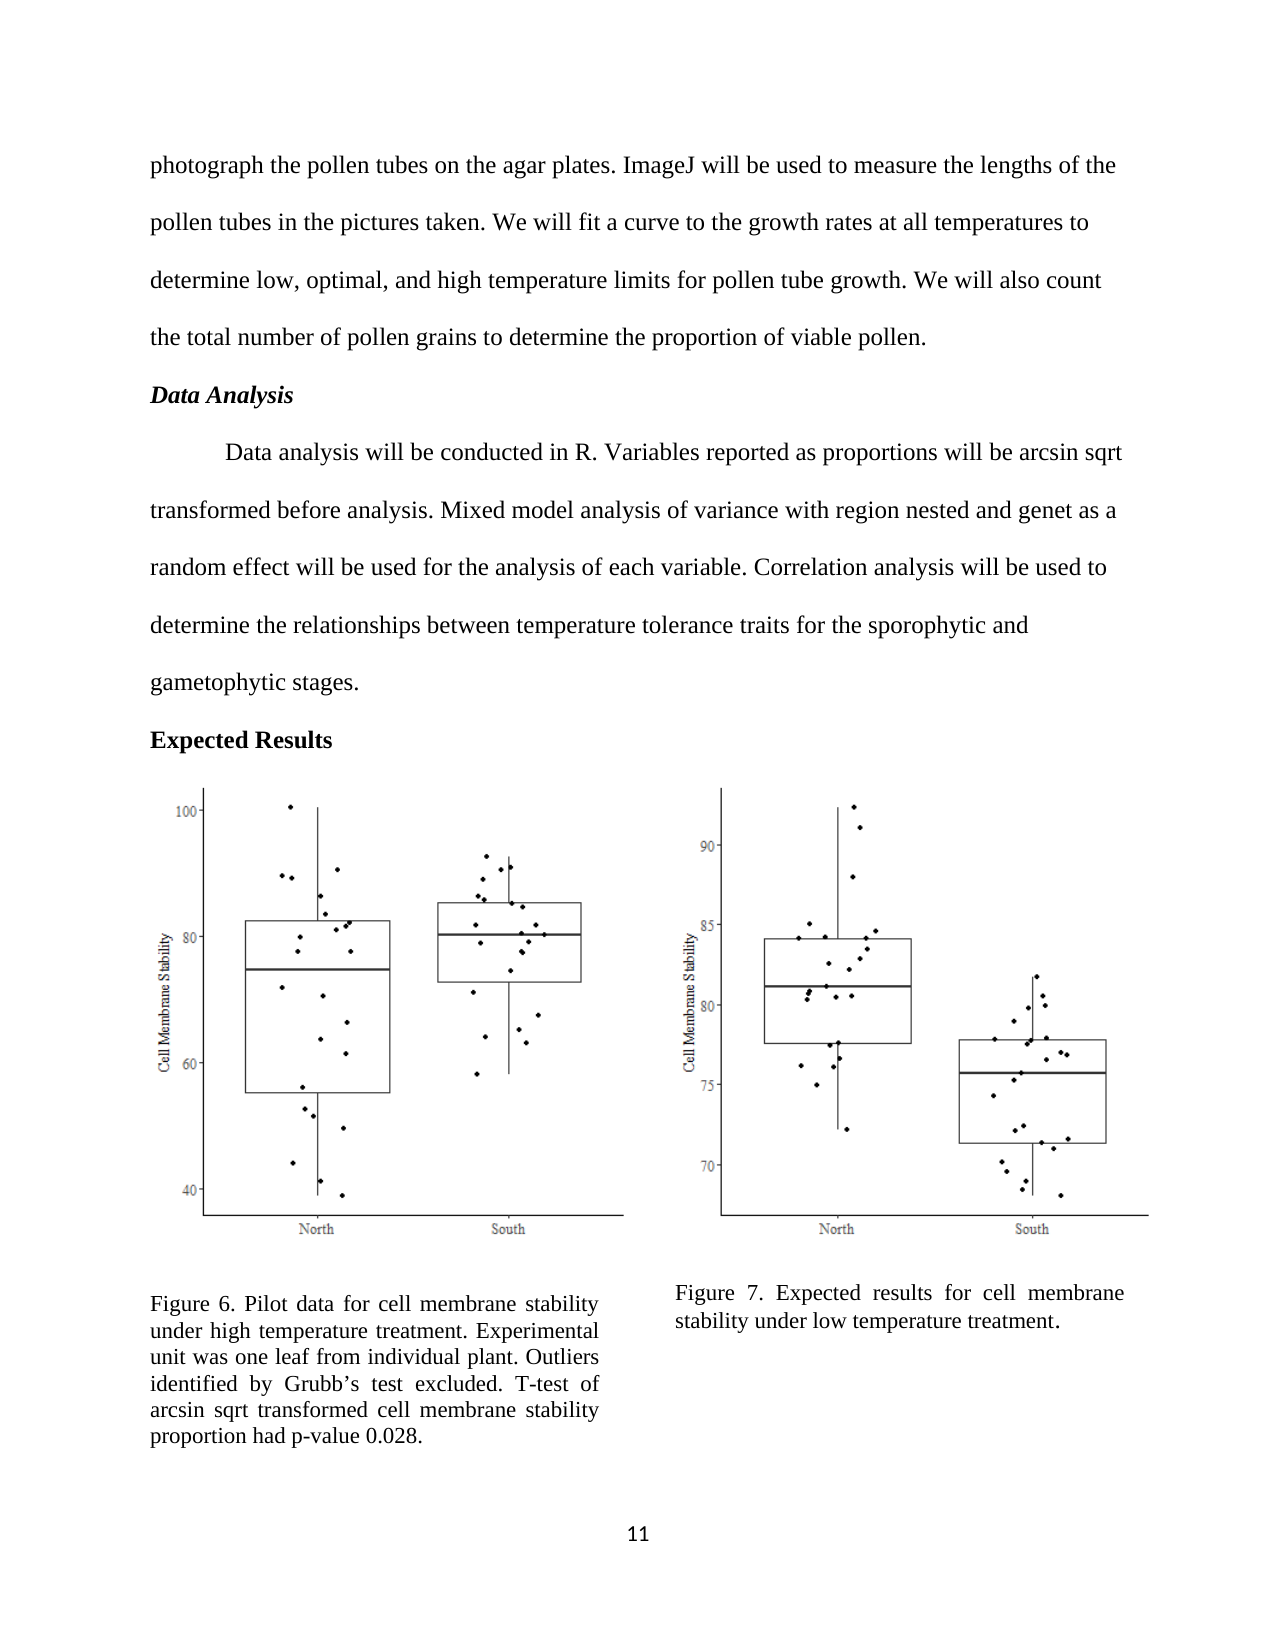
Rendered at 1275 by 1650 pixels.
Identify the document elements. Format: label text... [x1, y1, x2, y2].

picture [675, 782, 1155, 1263]
text Figure 6. Pilot data for cell membrane stability under high temperature treatment. Experimental unit was one leaf from individual plant. Outliers identified by Grubb’s test excluded. T-test of arcsin sqrt transformed cell membrane stability proportion had p-value 0.028. [150, 1291, 600, 1449]
text Expected Results [150, 725, 1125, 754]
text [150, 150, 1125, 351]
text Data analysis will be conducted in R. Variables reported as proportions will be arcsin sqrt transformed before analysis. Mixed model analysis of variance with region nested and genet as a random effect will be used for the analysis of each variable. Correlation analysis will be used to determine the relationships between temperature tolerance traits for the sporophytic and gametophytic stages. [150, 437, 1125, 696]
text Figure 7. Expected results for cell membrane stability under low temperature treatment. [675, 1279, 1125, 1334]
picture [150, 782, 630, 1263]
text Data Analysis [150, 380, 1125, 409]
